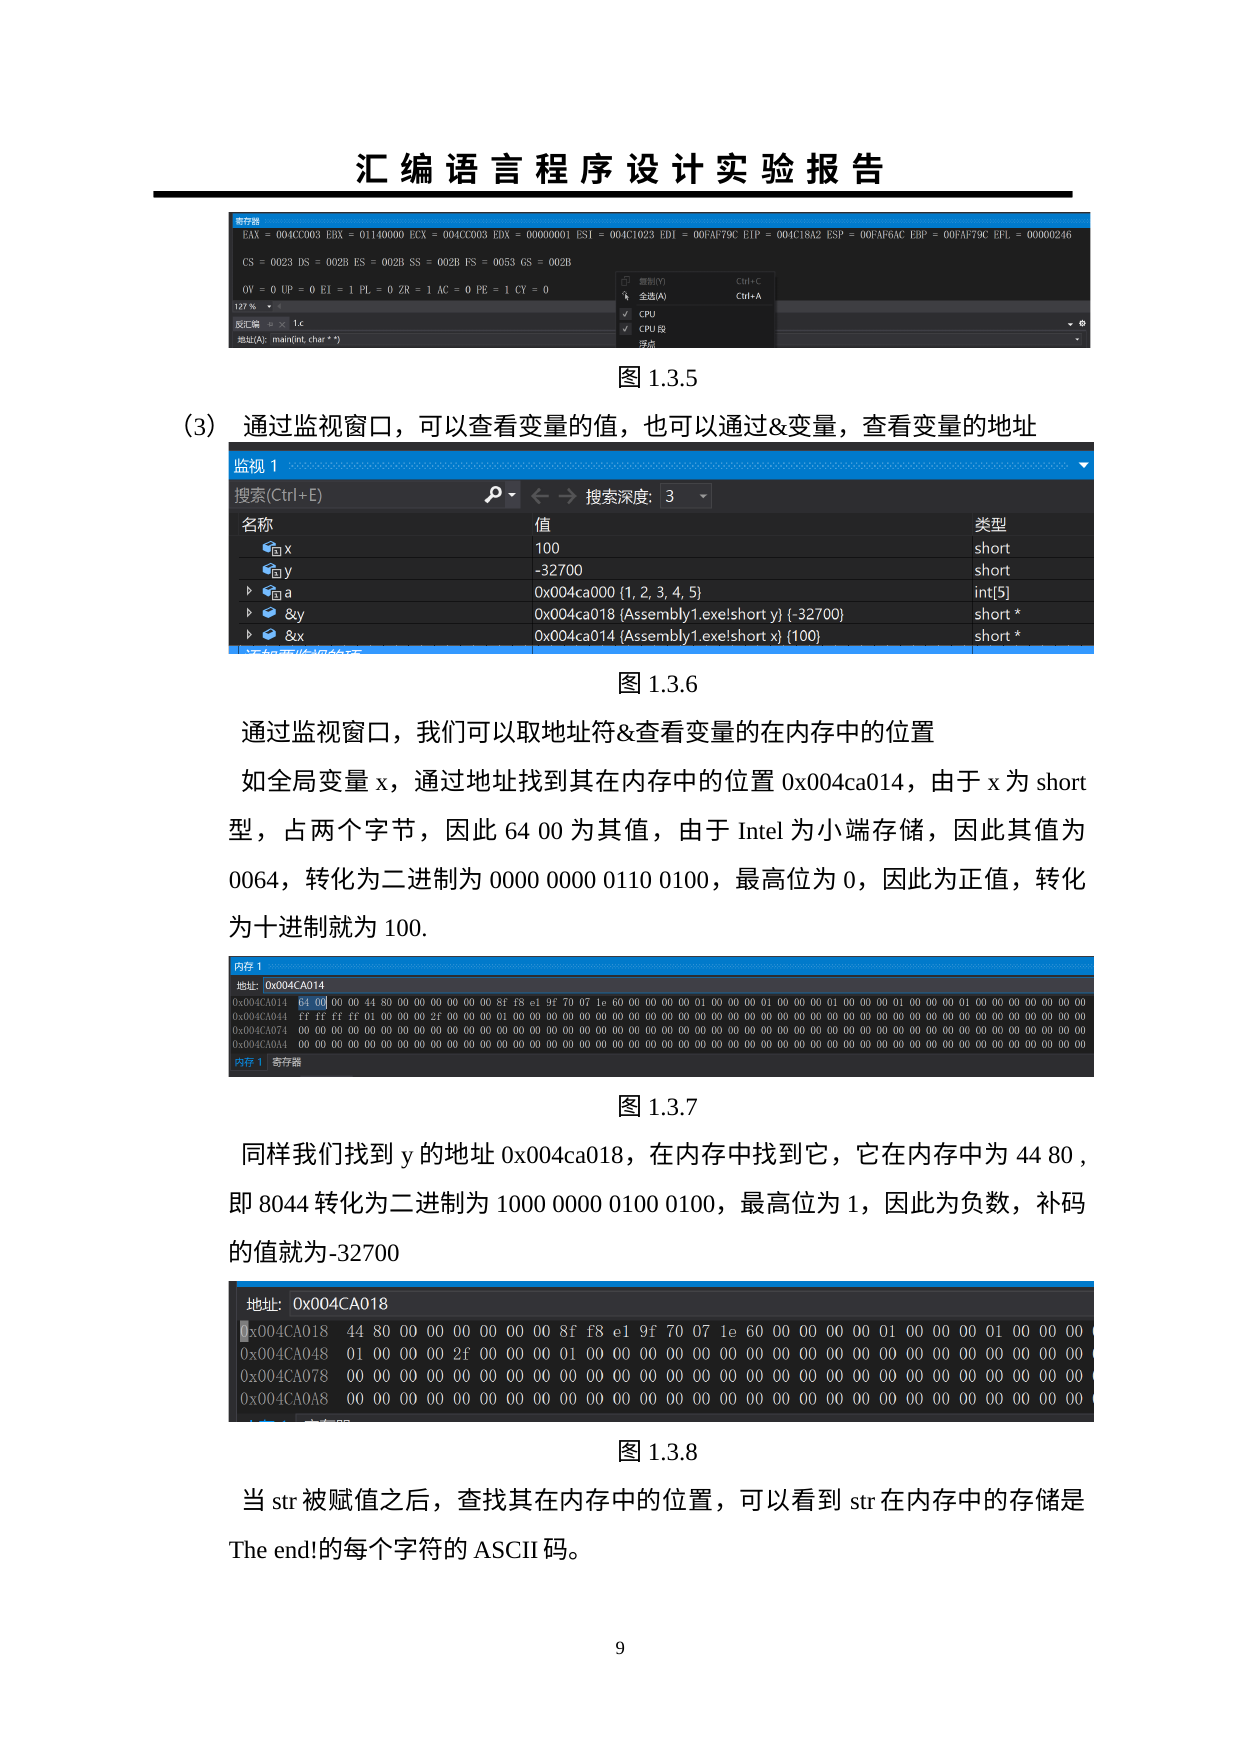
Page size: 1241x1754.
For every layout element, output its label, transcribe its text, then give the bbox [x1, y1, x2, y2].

picture [228, 1281, 1094, 1422]
list 同样我们找到y的地址0x004ca018，在内存中找到它，它在内存中为44 80 ,即8044转化为二进制为1000 0000 0100 0100，最高位为1，因此为负数，补码的值就为-32700 [228, 1135, 1087, 1269]
picture [228, 212, 1091, 348]
list 如全局变量x，通过地址找到其在内存中的位置0x004ca014，由于x为short型，占两个字节，因此64 00为其值，由于Intel为小端存储，因此其值为0064，转化为二进制为0000 0000 0110 0100，最高位为0，因此为正值，转化为十进制就为100. [228, 761, 1087, 944]
list 图1.3.7 [228, 1086, 1087, 1122]
list 当str被赋值之后，查找其在内存中的位置，可以看到str在内存中的存储是The end!的每个字符的ASCII码。 [228, 1480, 1087, 1565]
list 图1.3.8 [228, 1431, 1087, 1468]
list 通过监视窗口，可以查看变量的值，也可以通过&变量，查看变量的地址 [168, 406, 1087, 443]
list 图1.3.6 [228, 664, 1087, 700]
picture [228, 956, 1094, 1077]
list 图1.3.5 [228, 358, 1087, 394]
list 通过监视窗口，我们可以取地址符&查看变量的在内存中的位置 [228, 712, 1087, 749]
picture [228, 442, 1094, 654]
